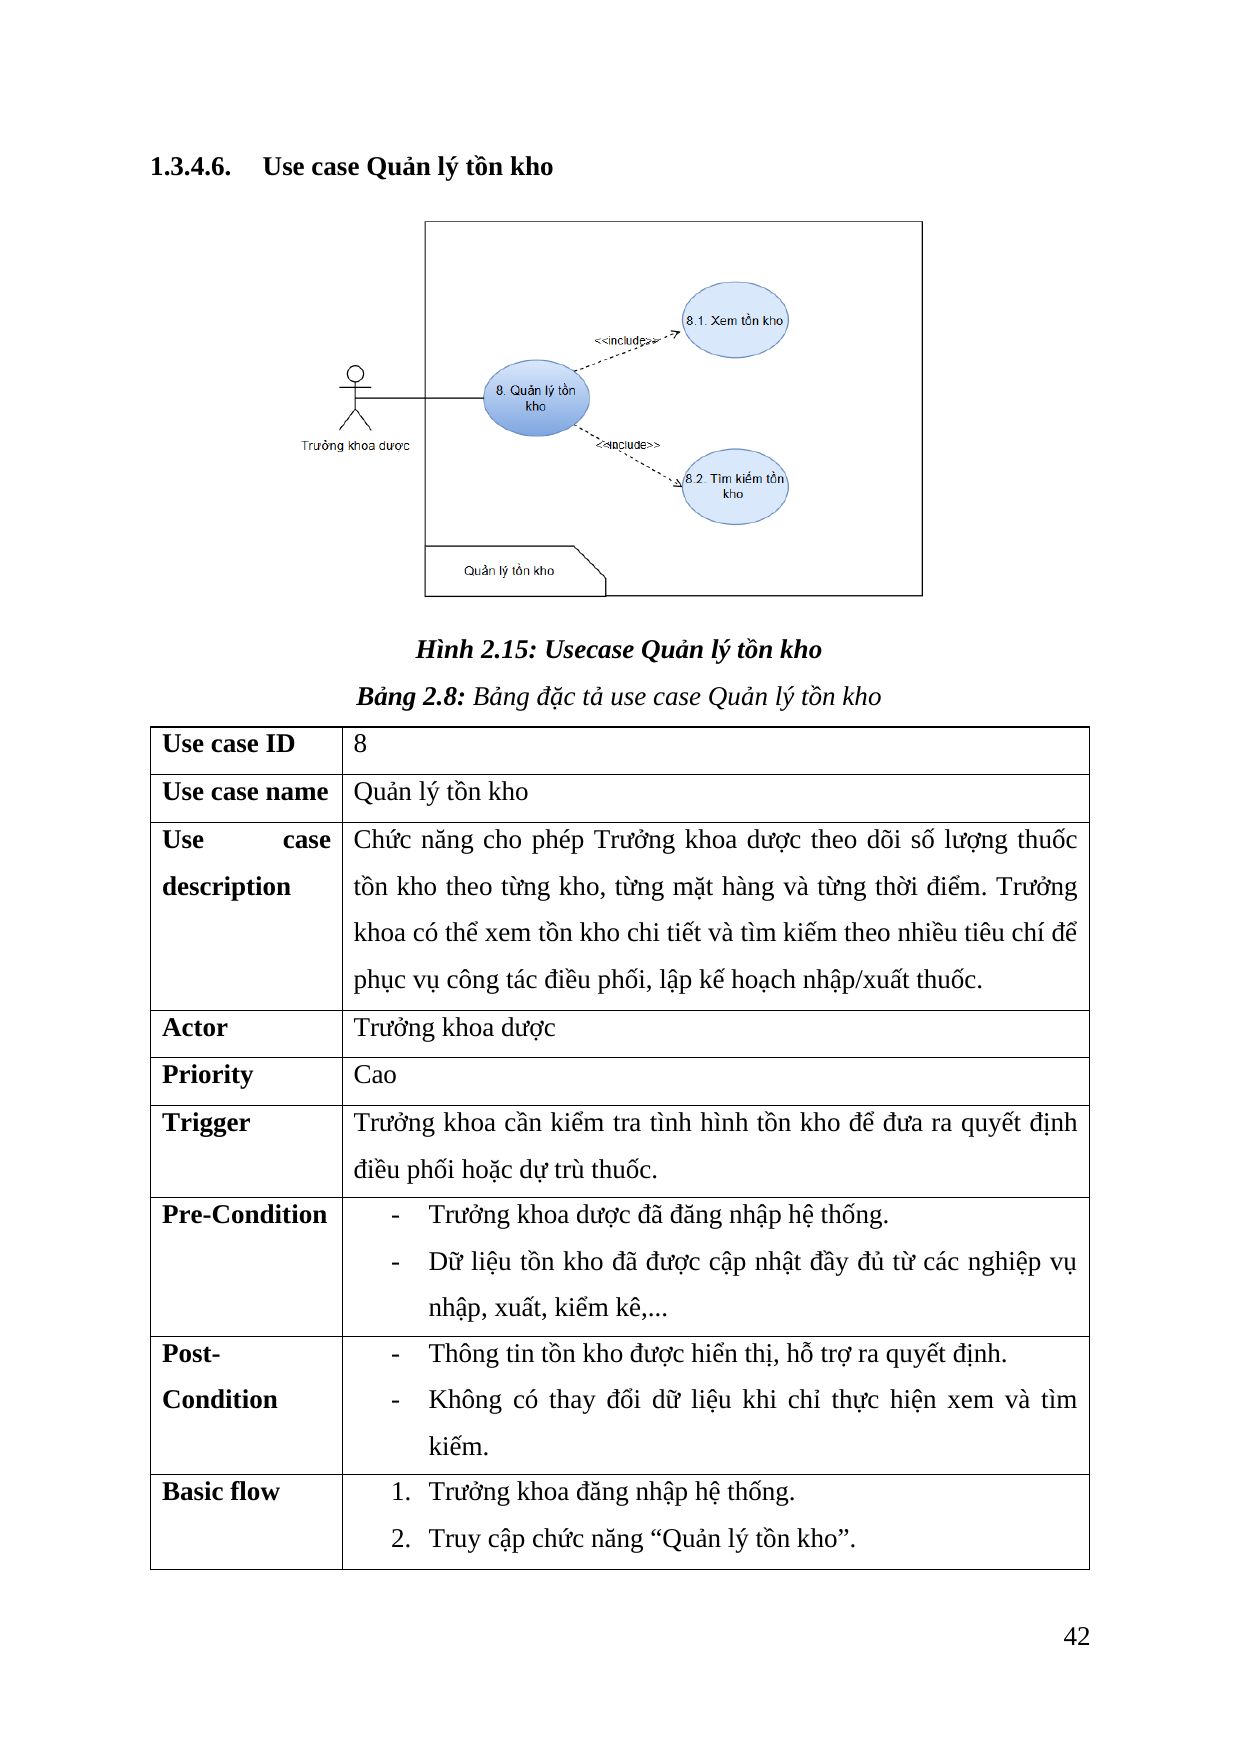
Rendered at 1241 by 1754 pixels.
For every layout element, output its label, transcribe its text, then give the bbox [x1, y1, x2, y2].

table_cell Basic flow [151, 1475, 342, 1569]
table_cell Trưởng khoa dược [343, 1011, 1089, 1057]
table_cell Use case description [151, 823, 342, 1009]
table_header 8 [343, 728, 1089, 774]
picture [294, 196, 946, 620]
table_cell Thông tin tồn kho được hiển thị, hỗ trợ ra quyết định. Không có thay đổi dữ liệu khi chỉ thực hiện xem và tìm kiếm. [343, 1337, 1089, 1474]
table_cell Post-Condition [151, 1337, 342, 1474]
table_cell Trưởng khoa cần kiểm tra tình hình tồn kho để đưa ra quyết định điều phối hoặc dự trù thuốc. [343, 1106, 1089, 1197]
table_cell Use case name [151, 775, 342, 822]
table_cell Pre-Condition [151, 1198, 342, 1336]
table_cell Cao [343, 1058, 1089, 1105]
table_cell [343, 1475, 1089, 1569]
table_cell Actor [151, 1011, 342, 1057]
subtitle Use case Quản lý tồn kho [150, 150, 1090, 181]
table_cell Priority [151, 1058, 342, 1105]
table_cell Chức năng cho phép Trưởng khoa dược theo dõi số lượng thuốc tồn kho theo từng kho, từng mặt hàng và từng thời điểm. Trưởng khoa có thể xem tồn kho chi tiết và tìm kiếm theo nhiều tiêu chí để phục vụ công tác điều phối, lập kế hoạch nhập/xuất thuốc. [343, 823, 1089, 1009]
table_cell Trưởng khoa dược đã đăng nhập hệ thống. Dữ liệu tồn kho đã được cập nhật đầy đủ từ các nghiệp vụ nhập, xuất, kiểm kê,... [343, 1198, 1089, 1336]
table_cell Trigger [151, 1106, 342, 1197]
table_header Use case ID [151, 728, 342, 774]
table_cell Quản lý tồn kho [343, 775, 1089, 822]
